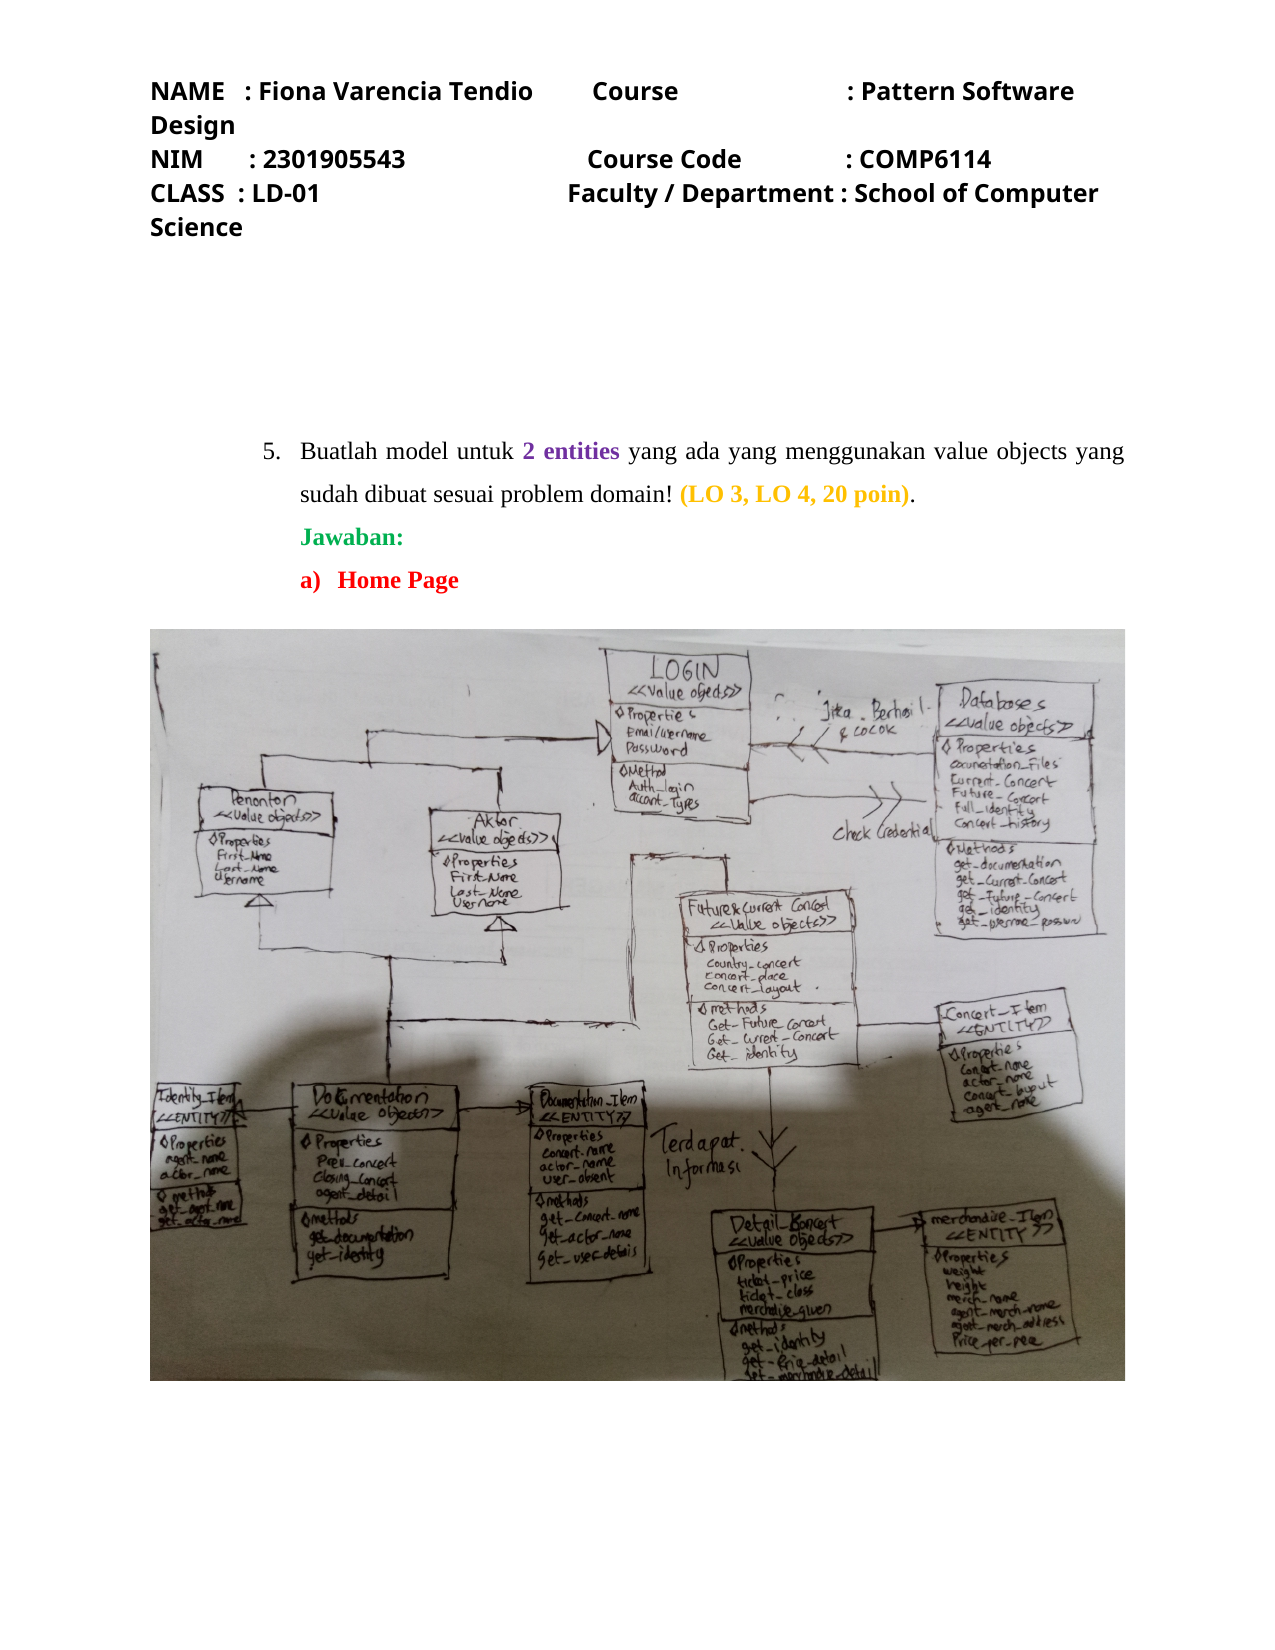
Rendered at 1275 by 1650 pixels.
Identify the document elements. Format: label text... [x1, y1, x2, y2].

list Buatlah model untuk 2 entities yang ada yang menggunakan value objects yang sudah dibuat sesuai problem domain! (LO 3, LO 4, 20 poin). [262, 436, 1125, 508]
list Jawaban: [300, 522, 1125, 551]
picture [150, 629, 1125, 1381]
list Home Page [300, 565, 1125, 594]
